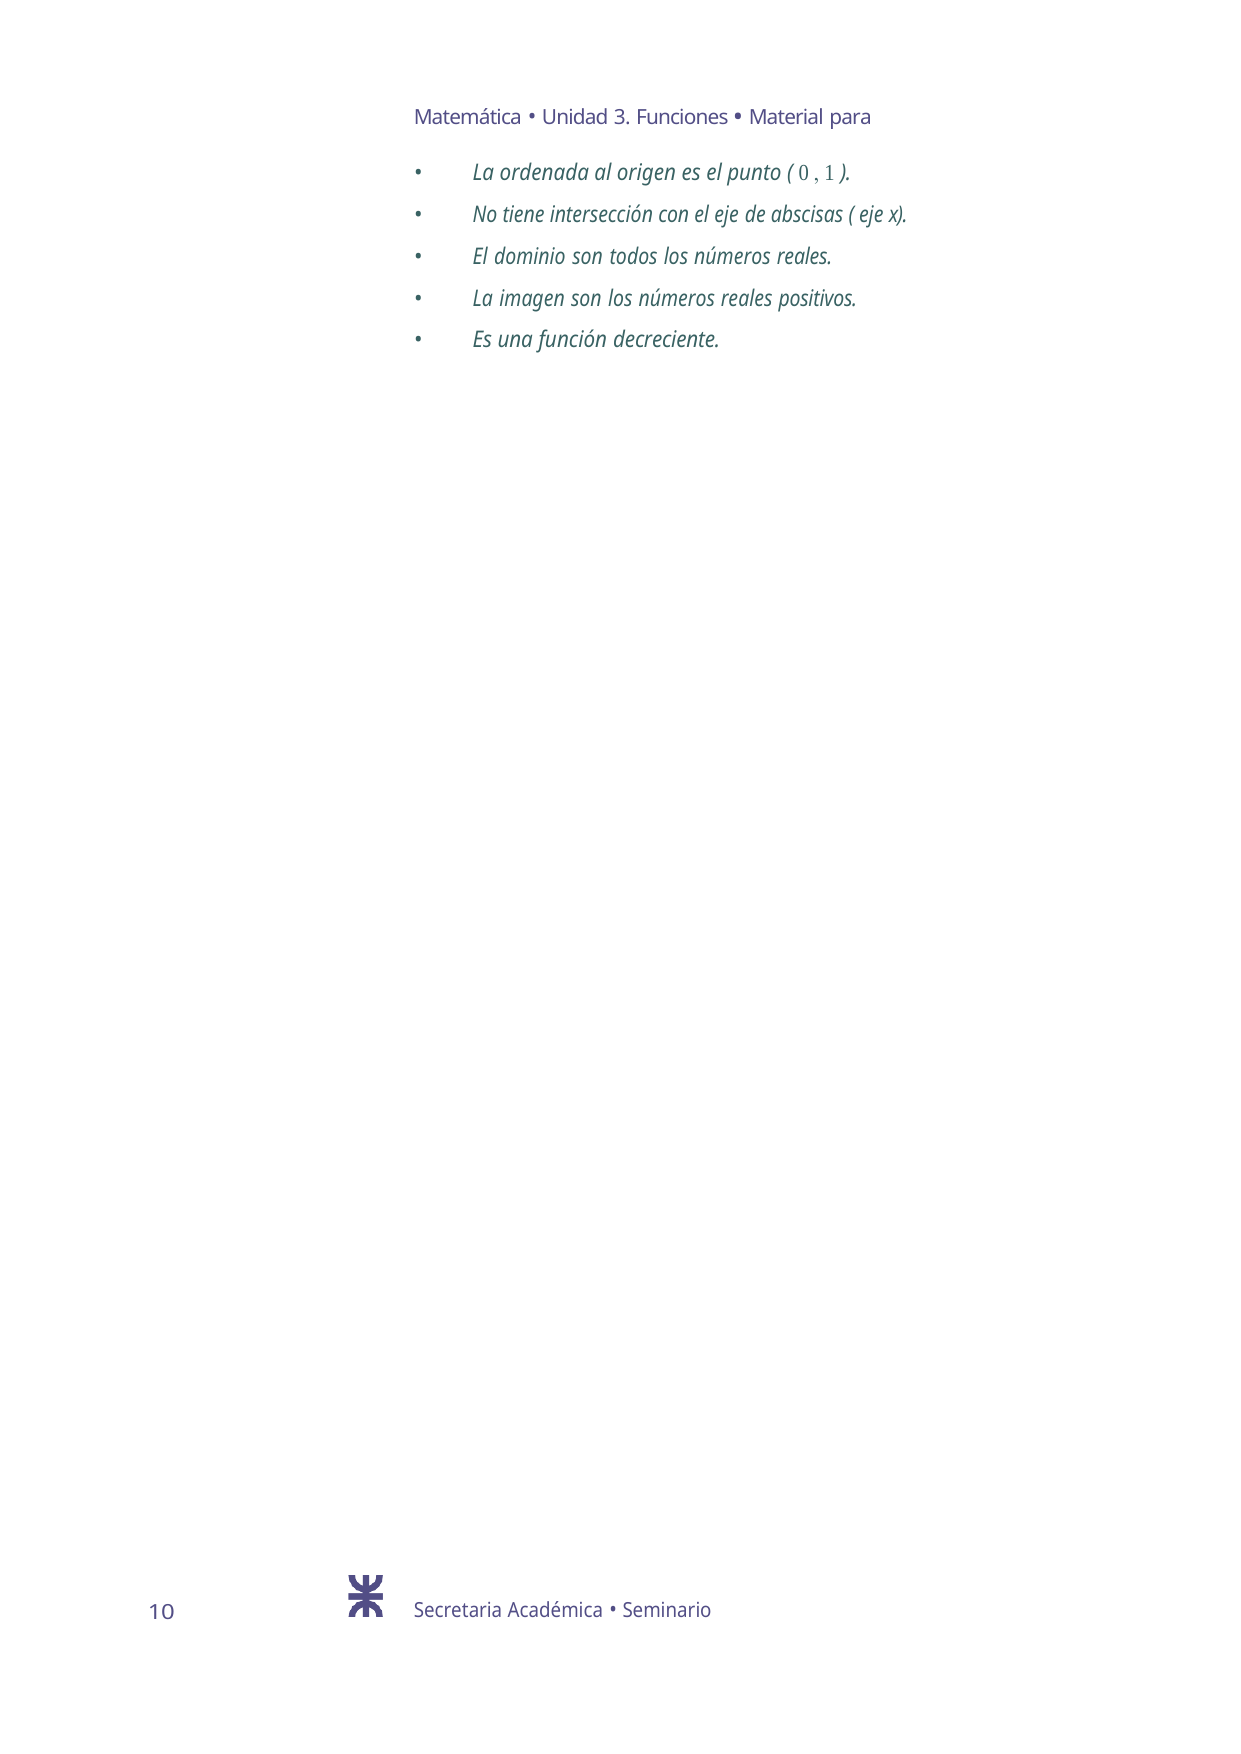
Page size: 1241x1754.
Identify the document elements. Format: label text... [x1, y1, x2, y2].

list No tiene intersección con el eje de abscisas ( eje x). [413, 198, 1126, 229]
list La imagen son los números reales positivos. [413, 282, 1126, 313]
list La ordenada al origen es el punto (    ). [413, 156, 1126, 187]
picture [348, 1575, 383, 1617]
list Es una función decreciente. [413, 323, 1126, 355]
list El dominio son todos los números reales. [413, 240, 1126, 271]
